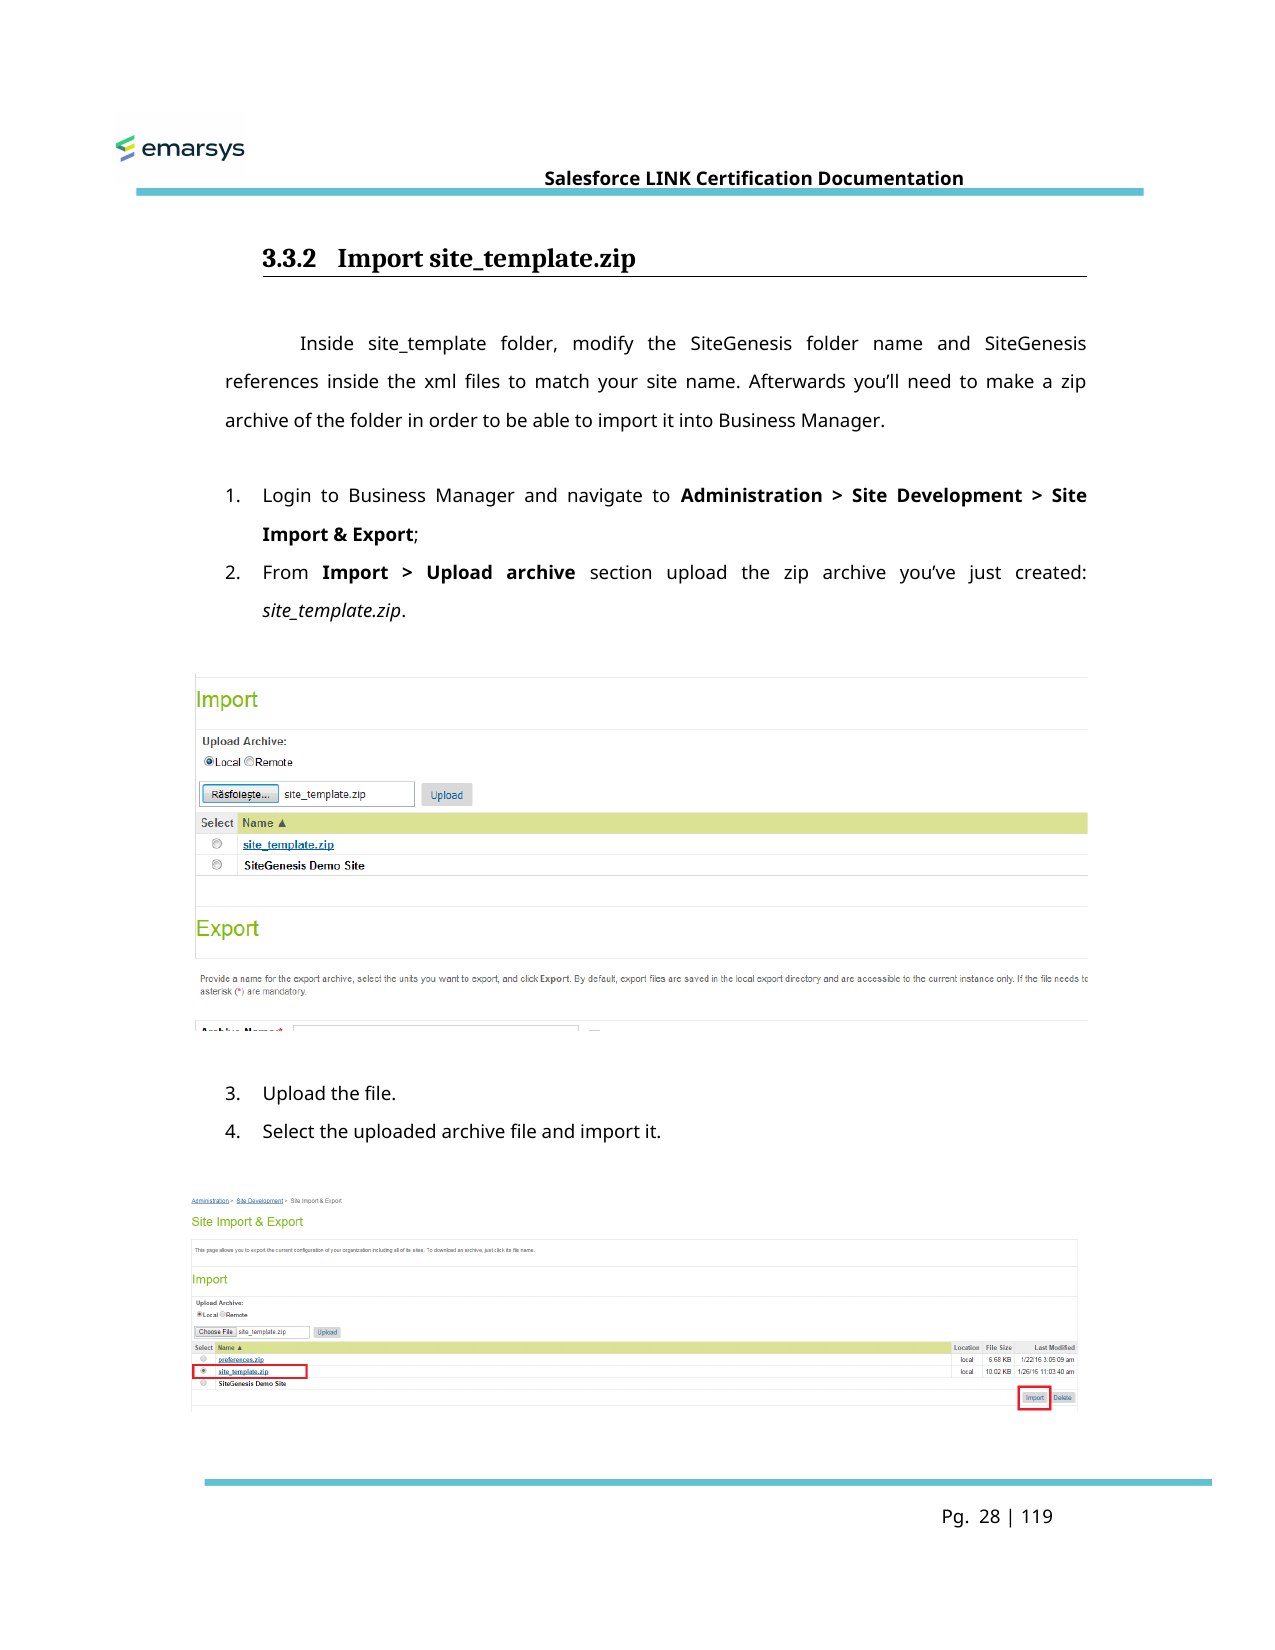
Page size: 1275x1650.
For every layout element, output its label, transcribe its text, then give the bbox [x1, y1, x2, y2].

picture [187, 673, 1088, 1031]
list Login to Business Manager and navigate to Administration > Site Development > Site Import & Export; [225, 483, 1087, 546]
picture [187, 1194, 1088, 1414]
text Inside site_template folder, modify the SiteGenesis folder name and SiteGenesis references inside the xml files to match your site name. Afterwards you’ll need to make a zip archive of the folder in order to be able to import it into Business Manager. [225, 330, 1087, 432]
list Select the uploaded archive file and import it. [225, 1119, 1087, 1144]
list From Import > Upload archive section upload the zip archive you’ve just created: site_template.zip. [225, 559, 1087, 623]
picture [136, 188, 1144, 196]
picture [204, 1479, 1212, 1486]
picture [113, 111, 247, 185]
list Upload the file. [225, 1081, 1087, 1106]
subtitle Import site_template.zip [262, 243, 1087, 277]
